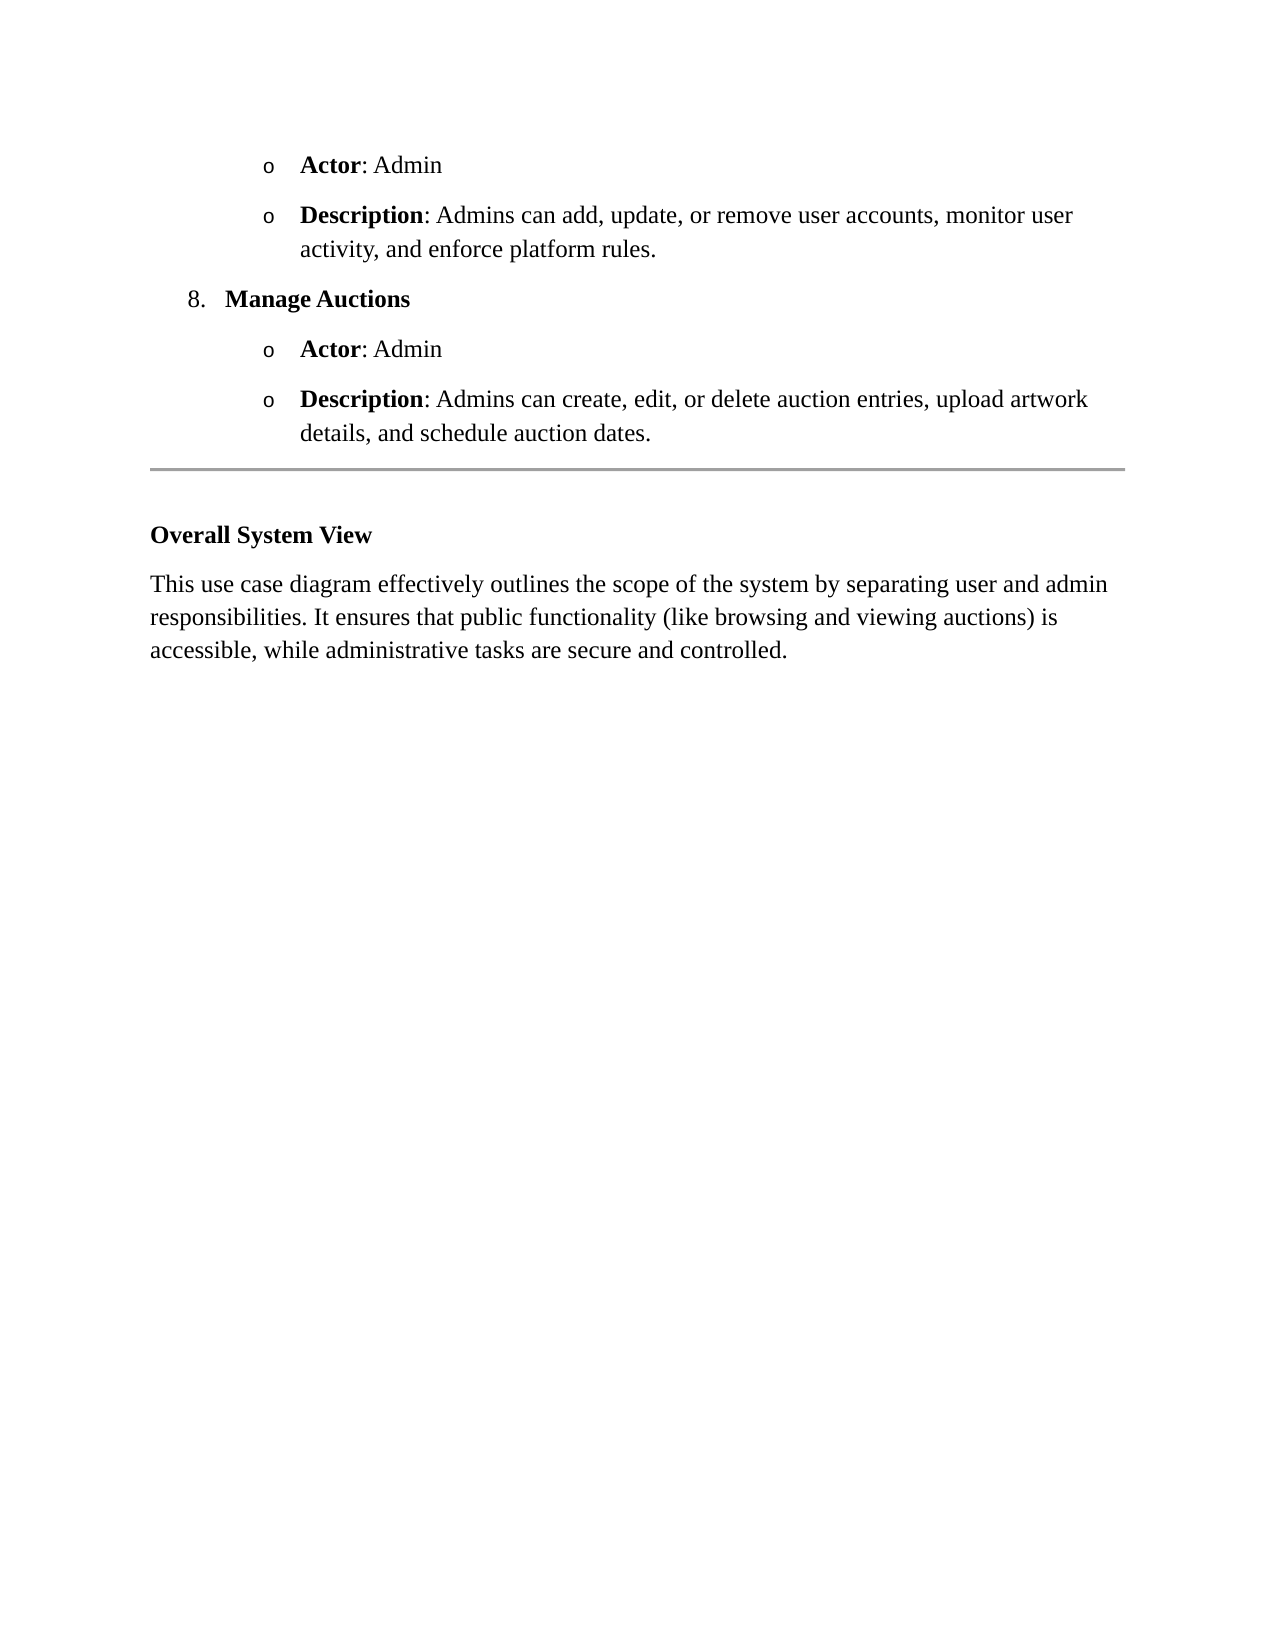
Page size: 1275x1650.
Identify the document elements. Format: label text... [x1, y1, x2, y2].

text Overall System View [150, 520, 1125, 548]
list Description: Admins can add, update, or remove user accounts, monitor user activity, and enforce platform rules. [262, 201, 1125, 263]
list Description: Admins can create, edit, or delete auction entries, upload artwork details, and schedule auction dates. [262, 384, 1125, 447]
list Actor: Admin [262, 334, 1125, 363]
text This use case diagram effectively outlines the scope of the system by separating user and admin responsibilities. It ensures that public functionality (like browsing and viewing auctions) is accessible, while administrative tasks are secure and controlled. [150, 569, 1125, 664]
list Manage Auctions [187, 284, 1125, 313]
list Actor: Admin [262, 150, 1125, 179]
